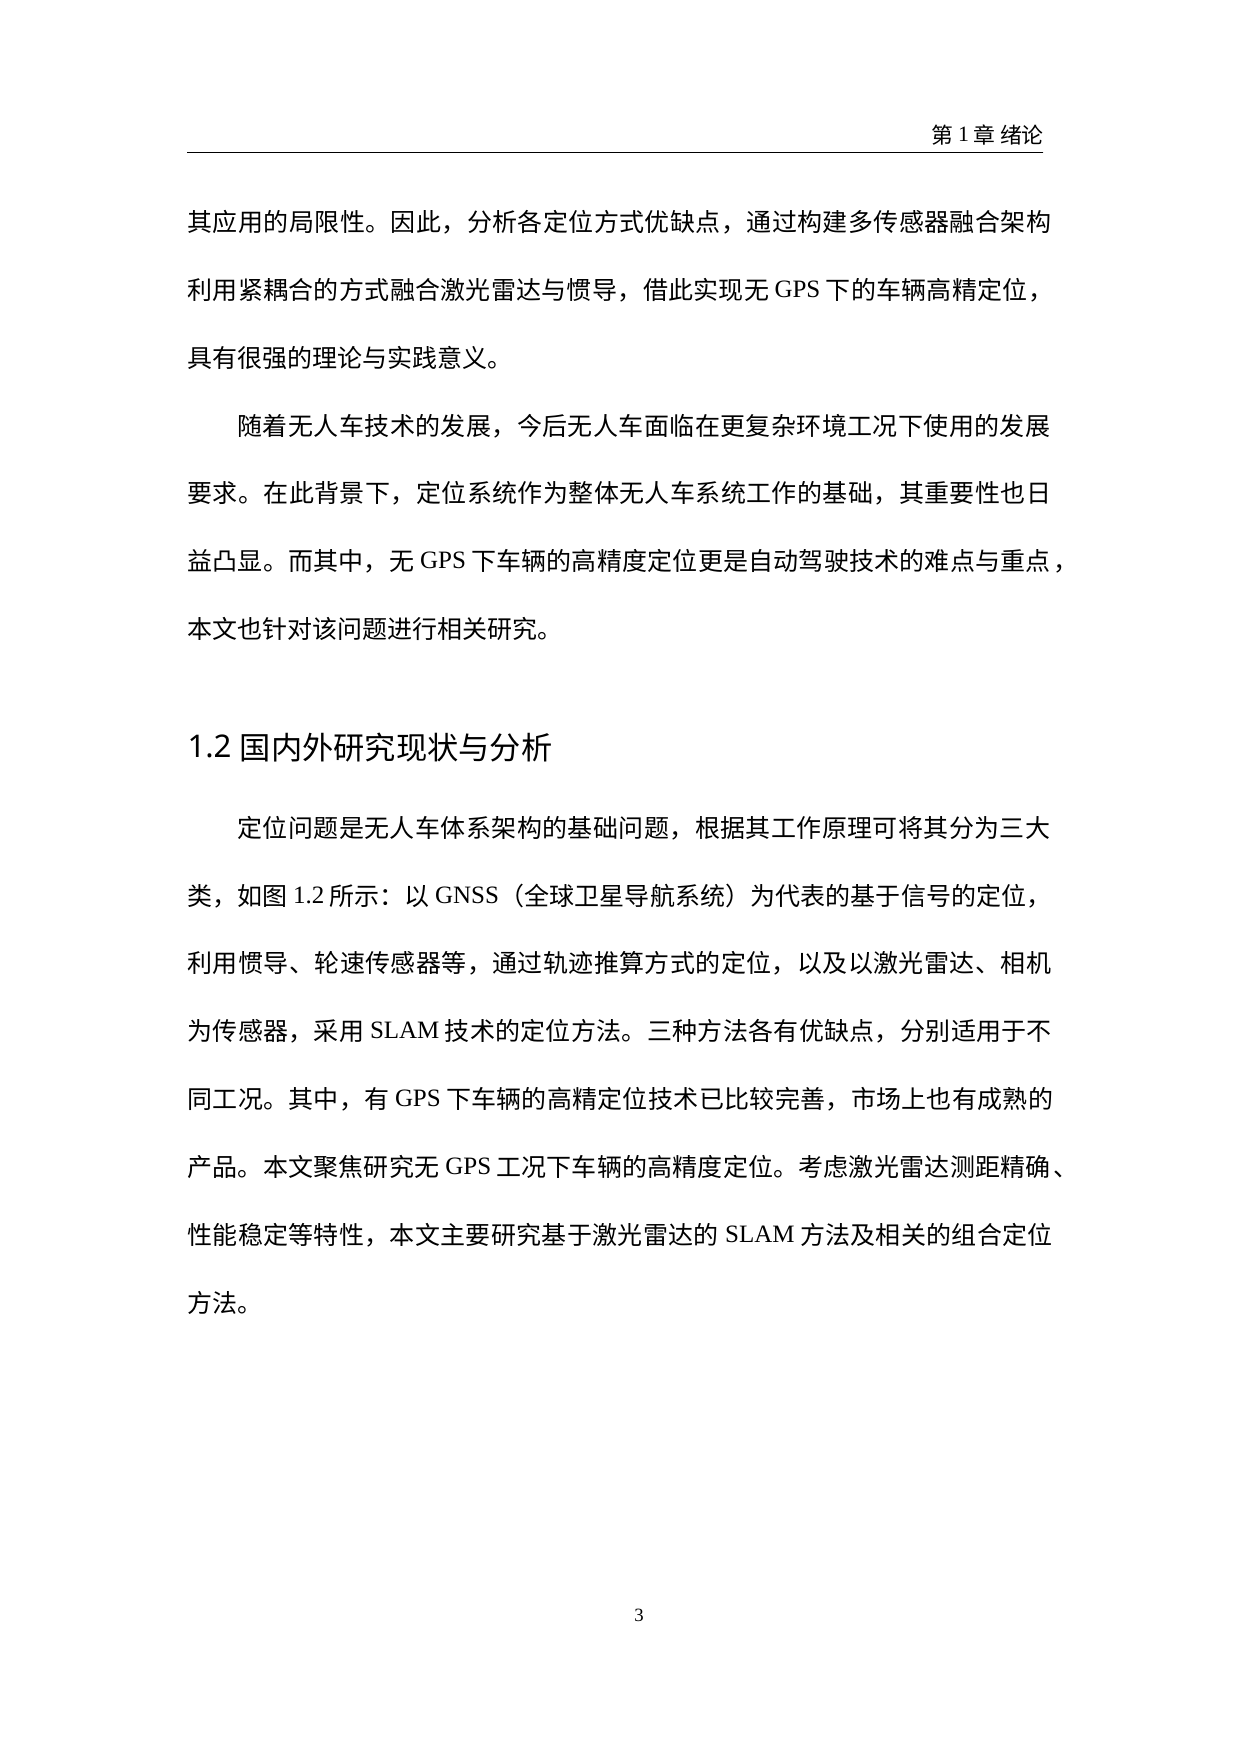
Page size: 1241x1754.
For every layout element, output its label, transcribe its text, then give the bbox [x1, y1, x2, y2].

text 定位问题是无人车体系架构的基础问题，根据其工作原理可将其分为三大类，如图1.2所示：以GNSS（全球卫星导航系统）为代表的基于信号的定位，利用惯导、轮速传感器等，通过轨迹推算方式的定位，以及以激光雷达、相机为传感器，采用SLAM技术的定位方法。三种方法各有优缺点，分别适用于不同工况。其中，有GPS下车辆的高精定位技术已比较完善，市场上也有成熟的产品。本文聚焦研究无GPS工况下车辆的高精度定位。考虑激光雷达测距精确、性能稳定等特性，本文主要研究基于激光雷达的SLAM方法及相关的组合定位方法。 [187, 792, 1053, 1336]
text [187, 186, 1053, 390]
text 随着无人车技术的发展，今后无人车面临在更复杂环境工况下使用的发展要求。在此背景下，定位系统作为整体无人车系统工作的基础，其重要性也日益凸显。而其中，无GPS下车辆的高精度定位更是自动驾驶技术的难点与重点，本文也针对该问题进行相关研究。 [187, 390, 1053, 662]
text 1.2 国内外研究现状与分析 [187, 712, 1053, 780]
